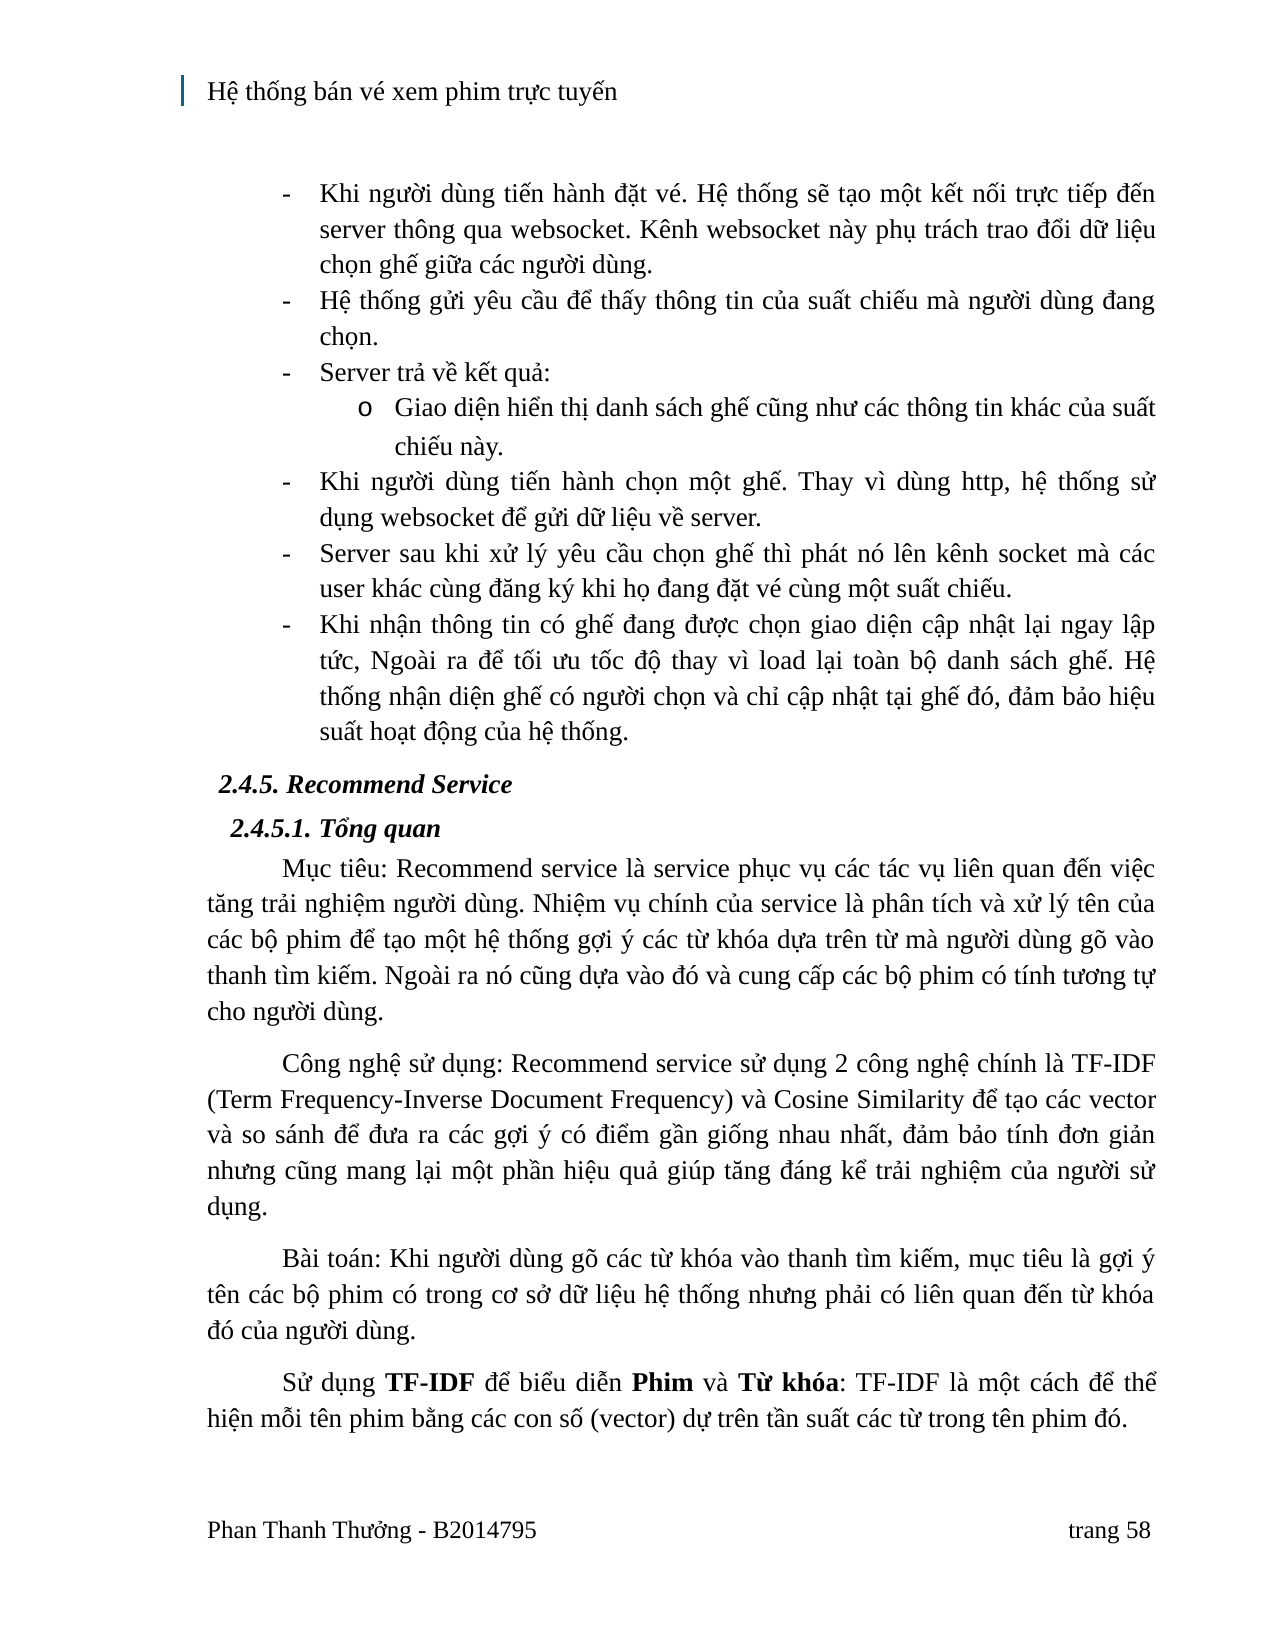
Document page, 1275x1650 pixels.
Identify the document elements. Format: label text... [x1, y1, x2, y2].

list Server trả về kết quả: [282, 356, 1157, 387]
text Sử dụng TF-IDF để biểu diễn Phim và Từ khóa: TF-IDF là một cách để thể hiện mỗi tên phim bằng các con số (vector) dự trên tần suất các từ trong tên phim đó. [207, 1366, 1157, 1433]
text Bài toán: Khi người dùng gõ các từ khóa vào thanh tìm kiếm, mục tiêu là gợi ý tên các bộ phim có trong cơ sở dữ liệu hệ thống nhưng phải có liên quan đến từ khóa đó của người dùng. [207, 1242, 1157, 1345]
list Khi người dùng tiến hành đặt vé. Hệ thống sẽ tạo một kết nối trực tiếp đến server thông qua websocket. Kênh websocket này phụ trách trao đổi dữ liệu chọn ghế giữa các người dùng. [282, 177, 1157, 280]
list Server sau khi xử lý yêu cầu chọn ghế thì phát nó lên kênh socket mà các user khác cùng đăng ký khi họ đang đặt vé cùng một suất chiếu. [282, 537, 1157, 604]
list Hệ thống gửi yêu cầu để thấy thông tin của suất chiếu mà người dùng đang chọn. [282, 284, 1157, 351]
text Công nghệ sử dụng: Recommend service sử dụng 2 công nghệ chính là TF-IDF (Term Frequency-Inverse Document Frequency) và Cosine Similarity để tạo các vector và so sánh để đưa ra các gợi ý có điểm gần giống nhau nhất, đảm bảo tính đơn giản nhưng cũng mang lại một phần hiệu quả giúp tăng đáng kể trải nghiệm của người sử dụng. [207, 1047, 1157, 1221]
text Mục tiêu: Recommend service là service phục vụ các tác vụ liên quan đến việc tăng trải nghiệm người dùng. Nhiệm vụ chính của service là phân tích và xử lý tên của các bộ phim để tạo một hệ thống gợi ý các từ khóa dựa trên từ mà người dùng gõ vào thanh tìm kiếm. Ngoài ra nó cũng dựa vào đó và cung cấp các bộ phim có tính tương tự cho người dùng. [207, 852, 1157, 1026]
subtitle Tổng quan [230, 812, 1157, 843]
list Khi người dùng tiến hành chọn một ghế. Thay vì dùng http, hệ thống sử dụng websocket để gửi dữ liệu về server. [282, 465, 1157, 532]
list Khi nhận thông tin có ghế đang được chọn giao diện cập nhật lại ngay lập tức, Ngoài ra để tối ưu tốc độ thay vì load lại toàn bộ danh sách ghế. Hệ thống nhận diện ghế có người chọn và chỉ cập nhật tại ghế đó, đảm bảo hiệu suất hoạt động của hệ thống. [282, 608, 1157, 747]
subtitle Recommend Service [218, 768, 1157, 799]
list Giao diện hiển thị danh sách ghế cũng như các thông tin khác của suất chiếu này. [357, 392, 1157, 461]
